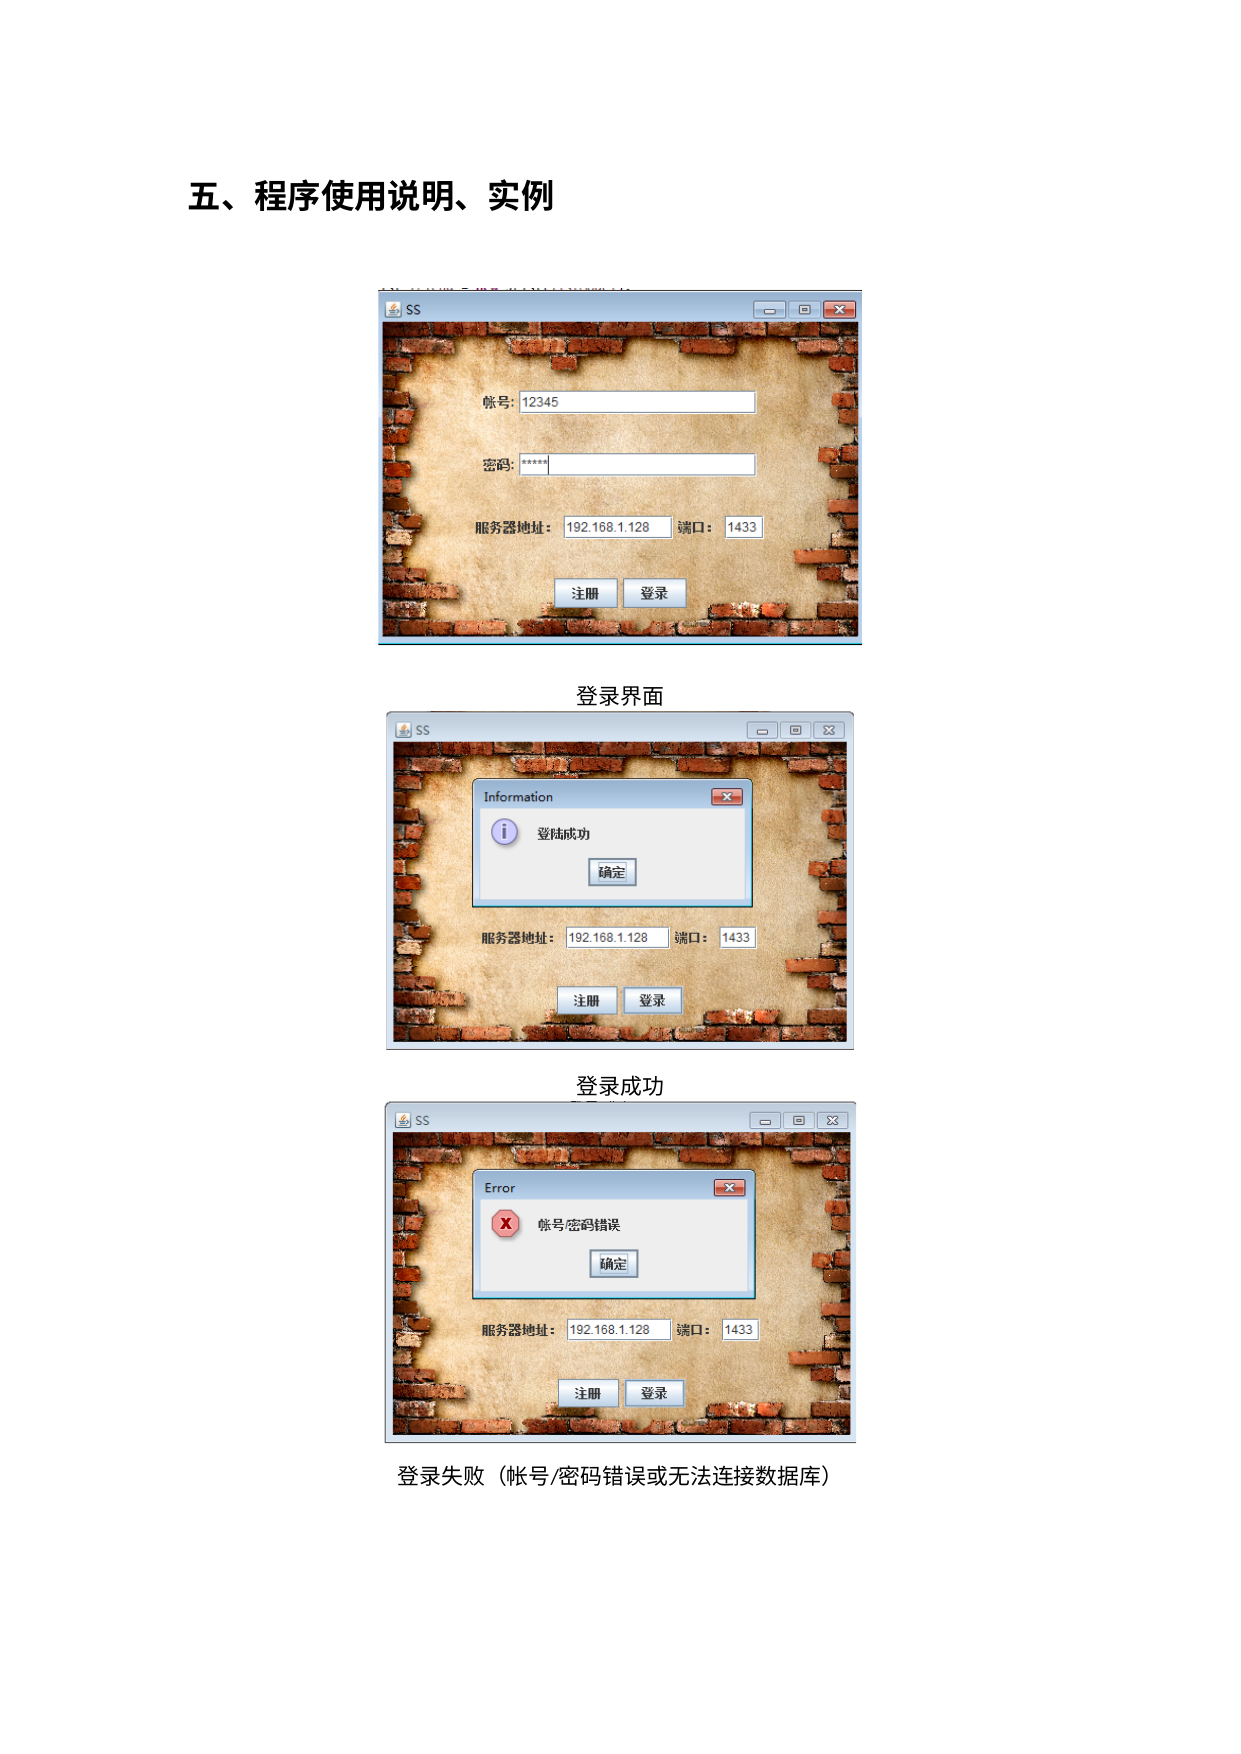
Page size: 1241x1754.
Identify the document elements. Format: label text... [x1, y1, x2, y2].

picture [378, 288, 862, 647]
text 登录失败（帐号/密码错误或无法连接数据库） [187, 1459, 1053, 1491]
picture [386, 711, 854, 1051]
text 登录界面 [187, 679, 1053, 711]
subtitle 程序使用说明、实例 [187, 162, 1053, 227]
picture [384, 1101, 857, 1446]
text 登录成功 [187, 1069, 1053, 1101]
